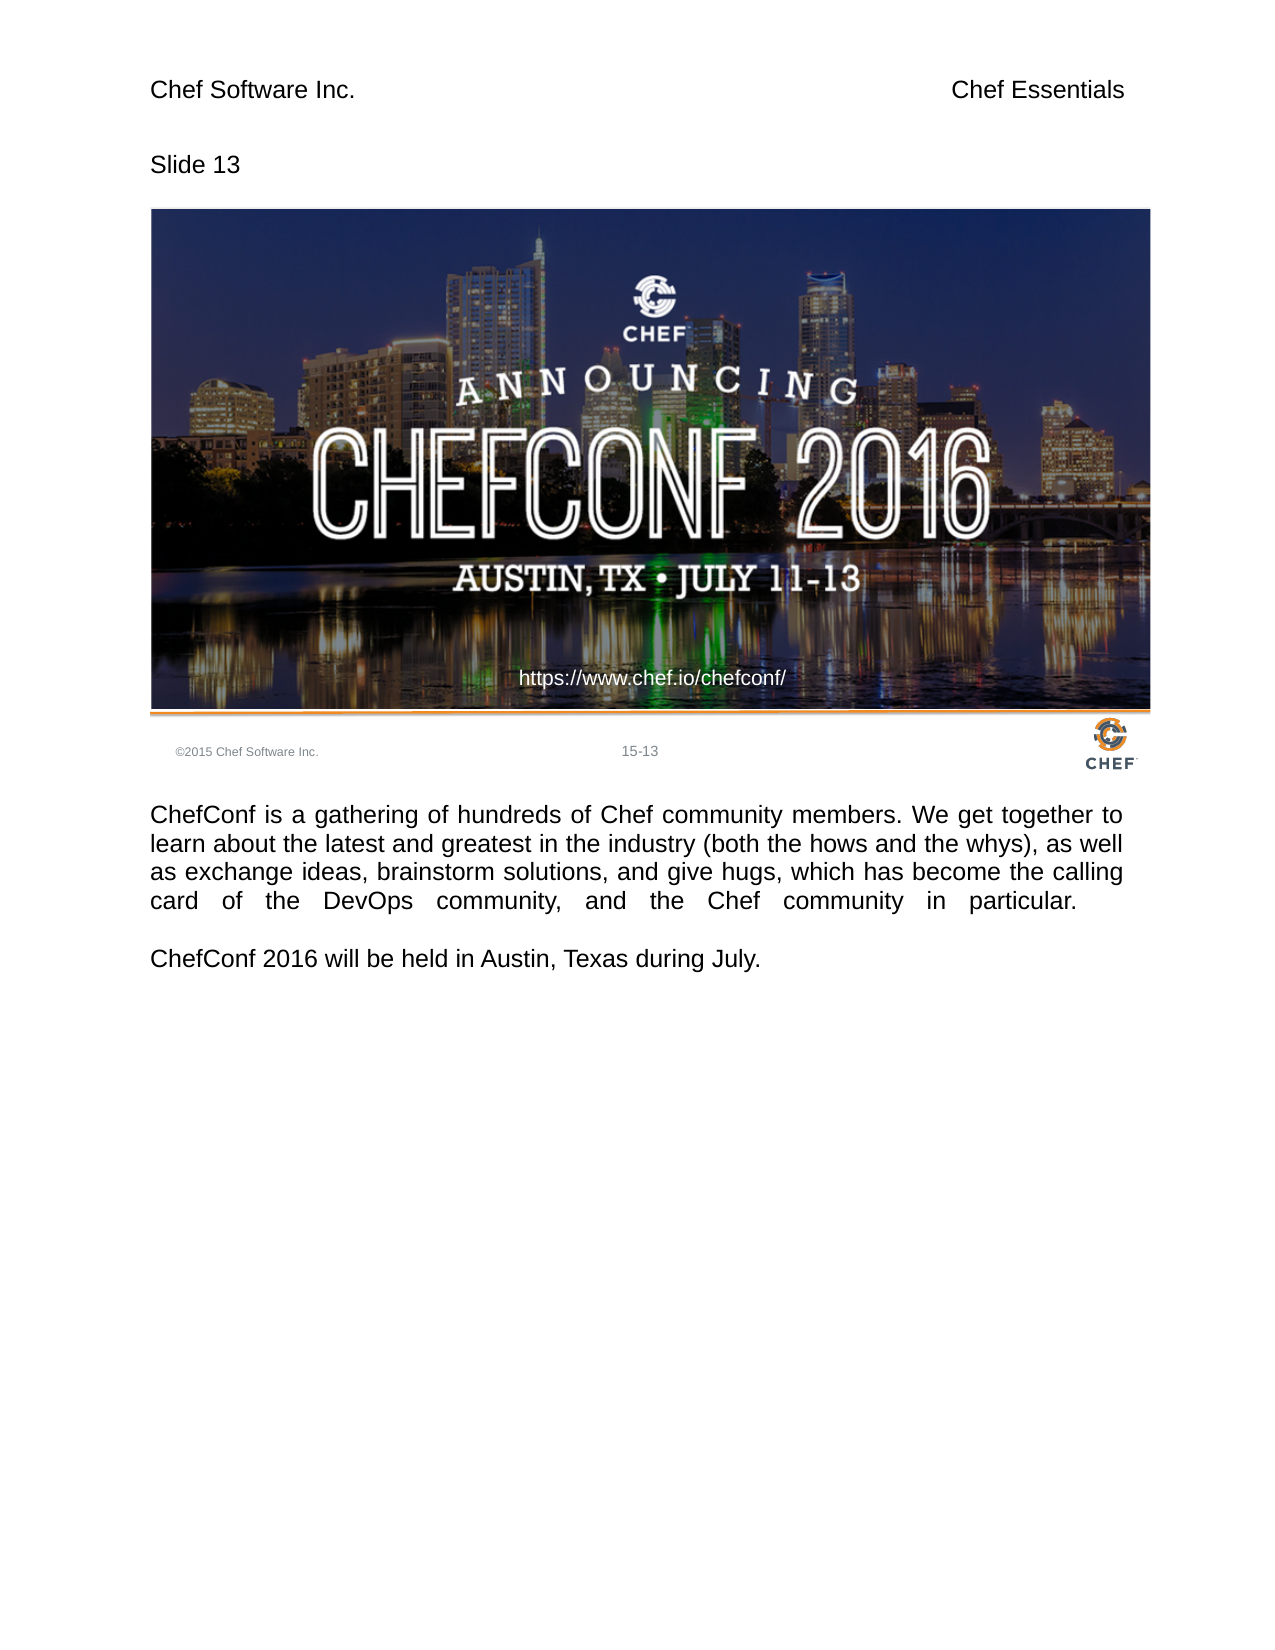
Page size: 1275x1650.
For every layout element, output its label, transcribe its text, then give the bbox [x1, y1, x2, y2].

text Slide 13 [150, 150, 1125, 179]
text ChefConf is a gathering of hundreds of Chef community members. We get together to learn about the latest and greatest in the industry (both the hows and the whys), as well as exchange ideas, brainstorm solutions, and give hugs, which has become the calling card of the DevOps community, and the Chef community in particular. ChefConf 2016 will be held in Austin, Texas during July. [150, 800, 1125, 972]
